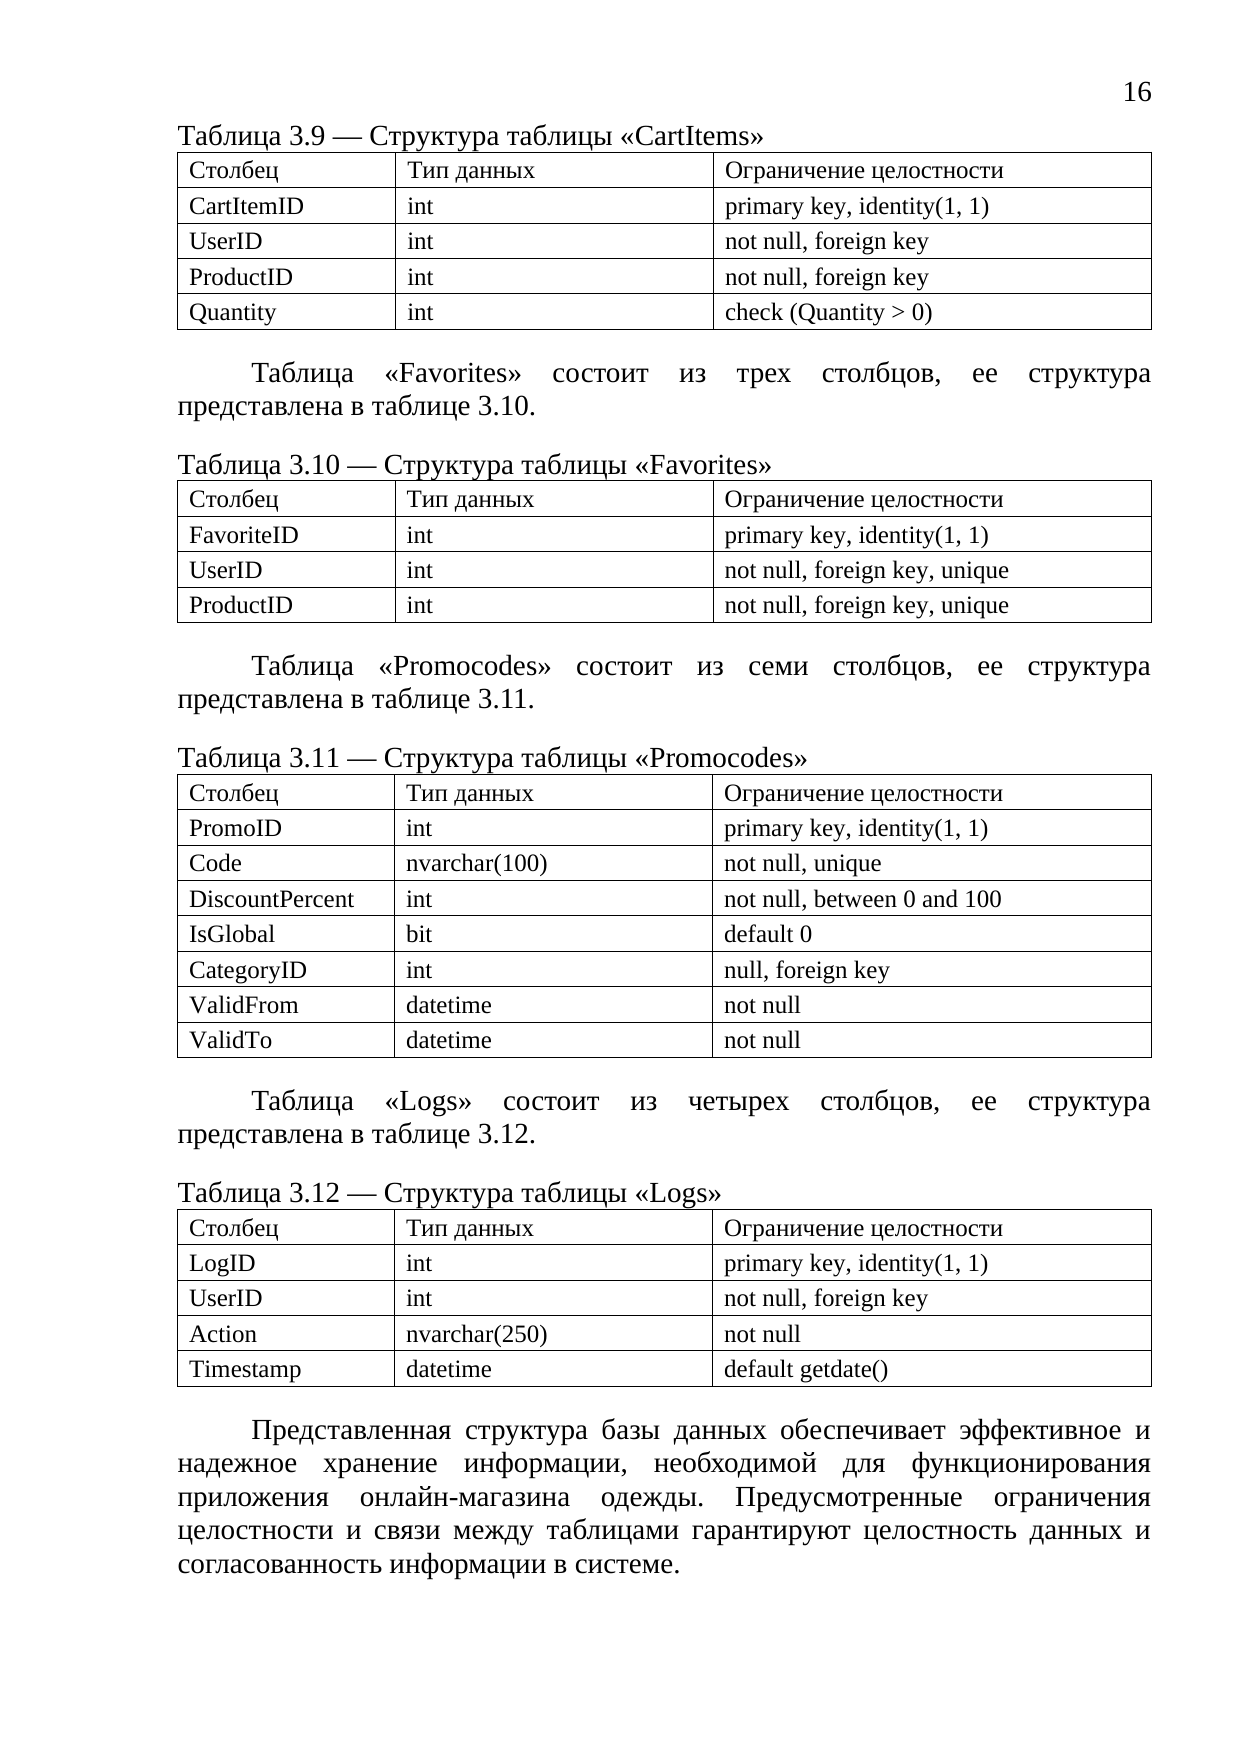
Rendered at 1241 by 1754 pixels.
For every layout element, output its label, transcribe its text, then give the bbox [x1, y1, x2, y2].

table_cell datetime [395, 1023, 712, 1057]
table_cell not null [713, 1023, 1151, 1057]
table_cell primary key, identity(1, 1) [714, 517, 1151, 551]
table_cell not null, foreign key [713, 1281, 1151, 1315]
table_cell primary key, identity(1, 1) [713, 1245, 1151, 1279]
table_cell null, foreign key [713, 952, 1151, 986]
table_cell check (Quantity > 0) [714, 294, 1151, 329]
table_cell Code [178, 846, 394, 880]
table_cell ValidFrom [178, 987, 394, 1022]
table_cell primary key, identity(1, 1) [714, 188, 1151, 222]
table_cell not null [713, 1316, 1151, 1350]
table_cell int [396, 588, 713, 622]
table_cell int [396, 224, 713, 258]
table_cell UserID [178, 552, 395, 587]
table_cell ValidTo [178, 1023, 394, 1057]
table_cell PromoID [178, 810, 394, 844]
table_cell FavoriteID [178, 517, 395, 551]
text Таблица 3.10 — Структура таблицы «Favorites» [177, 447, 1152, 480]
table_cell default 0 [713, 916, 1151, 951]
table_cell bit [395, 916, 712, 951]
table_cell DiscountPercent [178, 881, 394, 915]
table_cell CartItemID [178, 188, 395, 222]
table_cell datetime [395, 987, 712, 1022]
table_cell not null [713, 987, 1151, 1022]
table_cell ProductID [178, 259, 395, 293]
table_cell Timestamp [178, 1351, 394, 1386]
text Таблица 3.9 — Структура таблицы «CartItems» [177, 118, 1152, 152]
table_cell int [395, 881, 712, 915]
table_header Тип данных [396, 481, 713, 516]
table_cell default getdate() [713, 1351, 1151, 1386]
table_cell not null, unique [713, 846, 1151, 880]
table_cell int [396, 188, 713, 222]
table_cell int [396, 552, 713, 587]
table_cell ProductID [178, 588, 395, 622]
table_cell int [395, 1281, 712, 1315]
table_cell UserID [178, 1281, 394, 1315]
table_header Столбец [178, 775, 394, 809]
table_cell not null, foreign key [714, 224, 1151, 258]
text Таблица 3.11 — Структура таблицы «Promocodes» [177, 740, 1152, 774]
text Таблица «Promocodes» состоит из семи столбцов, ее структура представлена в таблице 3.11. [177, 648, 1152, 715]
table_cell not null, foreign key, unique [714, 552, 1151, 587]
table_cell UserID [178, 224, 395, 258]
text Таблица «Logs» состоит из четырех столбцов, ее структура представлена в таблице 3.12. [177, 1083, 1152, 1150]
table_header Ограничение целостности [714, 153, 1151, 187]
table_header Тип данных [395, 1210, 712, 1244]
table_header Ограничение целостности [714, 481, 1151, 516]
text Представленная структура базы данных обеспечивает эффективное и надежное хранение информации, необходимой для функционирования приложения онлайн-магазина одежды. Предусмотренные ограничения целостности и связи между таблицами гарантируют целостность данных и согласованность информации в системе. [177, 1412, 1152, 1579]
table_cell Quantity [178, 294, 395, 329]
table_cell int [395, 1245, 712, 1279]
table_cell Action [178, 1316, 394, 1350]
table_header Столбец [178, 1210, 394, 1244]
table_cell LogID [178, 1245, 394, 1279]
table_header Ограничение целостности [713, 1210, 1151, 1244]
table_cell not null, foreign key, unique [714, 588, 1151, 622]
table_header Столбец [178, 153, 395, 187]
table_cell nvarchar(250) [395, 1316, 712, 1350]
table_cell nvarchar(100) [395, 846, 712, 880]
table_cell CategoryID [178, 952, 394, 986]
table_cell int [396, 294, 713, 329]
table_header Ограничение целостности [713, 775, 1151, 809]
table_cell int [395, 810, 712, 844]
table_cell not null, foreign key [714, 259, 1151, 293]
table_header Тип данных [395, 775, 712, 809]
table_cell int [395, 952, 712, 986]
table_cell primary key, identity(1, 1) [713, 810, 1151, 844]
table_cell IsGlobal [178, 916, 394, 951]
table_cell not null, between 0 and 100 [713, 881, 1151, 915]
text Таблица «Favorites» состоит из трех столбцов, ее структура представлена в таблице 3.10. [177, 355, 1152, 422]
table_cell datetime [395, 1351, 712, 1386]
table_header Столбец [178, 481, 395, 516]
text Таблица 3.12 — Структура таблицы «Logs» [177, 1175, 1152, 1209]
table_cell int [396, 517, 713, 551]
table_header Тип данных [396, 153, 713, 187]
table_cell int [396, 259, 713, 293]
